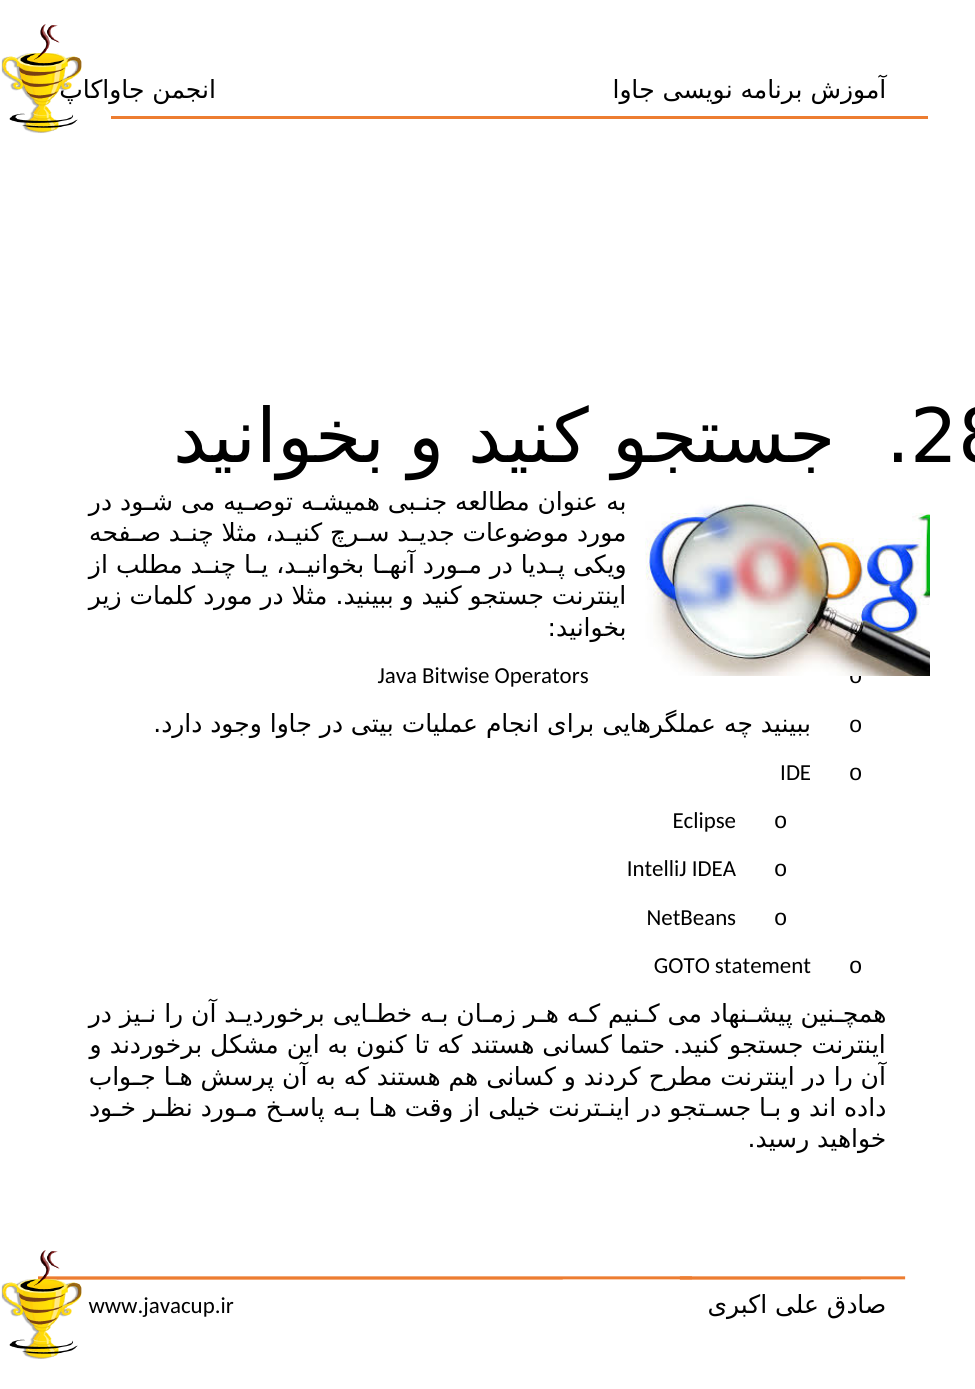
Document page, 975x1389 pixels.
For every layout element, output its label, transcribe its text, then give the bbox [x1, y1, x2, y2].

picture [0, 21, 82, 132]
list IDE [89, 758, 849, 787]
list ببینید چه عملگرهایی برای انجام عملیات بیتی در جاوا وجود دارد. [89, 709, 849, 739]
subtitle جستجو کنید و بخوانید [89, 393, 886, 480]
list GOTO statement [89, 951, 849, 980]
list Java Bitwise Operators [89, 661, 849, 690]
list NetBeans [89, 903, 774, 932]
picture [645, 488, 930, 676]
text همچنین پیشنهاد می کنیم که هر زمان به خطایی برخوردید آن را نیز در اینترنت جستجو کنید. حتما کسانی هستند که تا کنون به این مشکل برخوردند و آن را در اینترنت مطرح کردند و کسانی هم هستند که به آن پرسش ها جواب داده اند و با جستجو در اینترنت خیلی از وقت ها به پاسخ مورد نظر خود خواهید رسید. [89, 999, 886, 1154]
list Eclipse [89, 806, 774, 836]
text به عنوان مطالعه جنبی همیشه توصیه می شود در مورد موضوعات جدید سرچ کنید، مثلا چند صفحه ویکی پدیا در مورد آنها بخوانید، یا چند مطلب از اینترنت جستجو کنید و ببینید. مثلا در مورد کلمات زیر بخوانید: [89, 487, 886, 642]
list IntelliJ IDEA [89, 854, 774, 884]
picture [0, 1247, 82, 1358]
